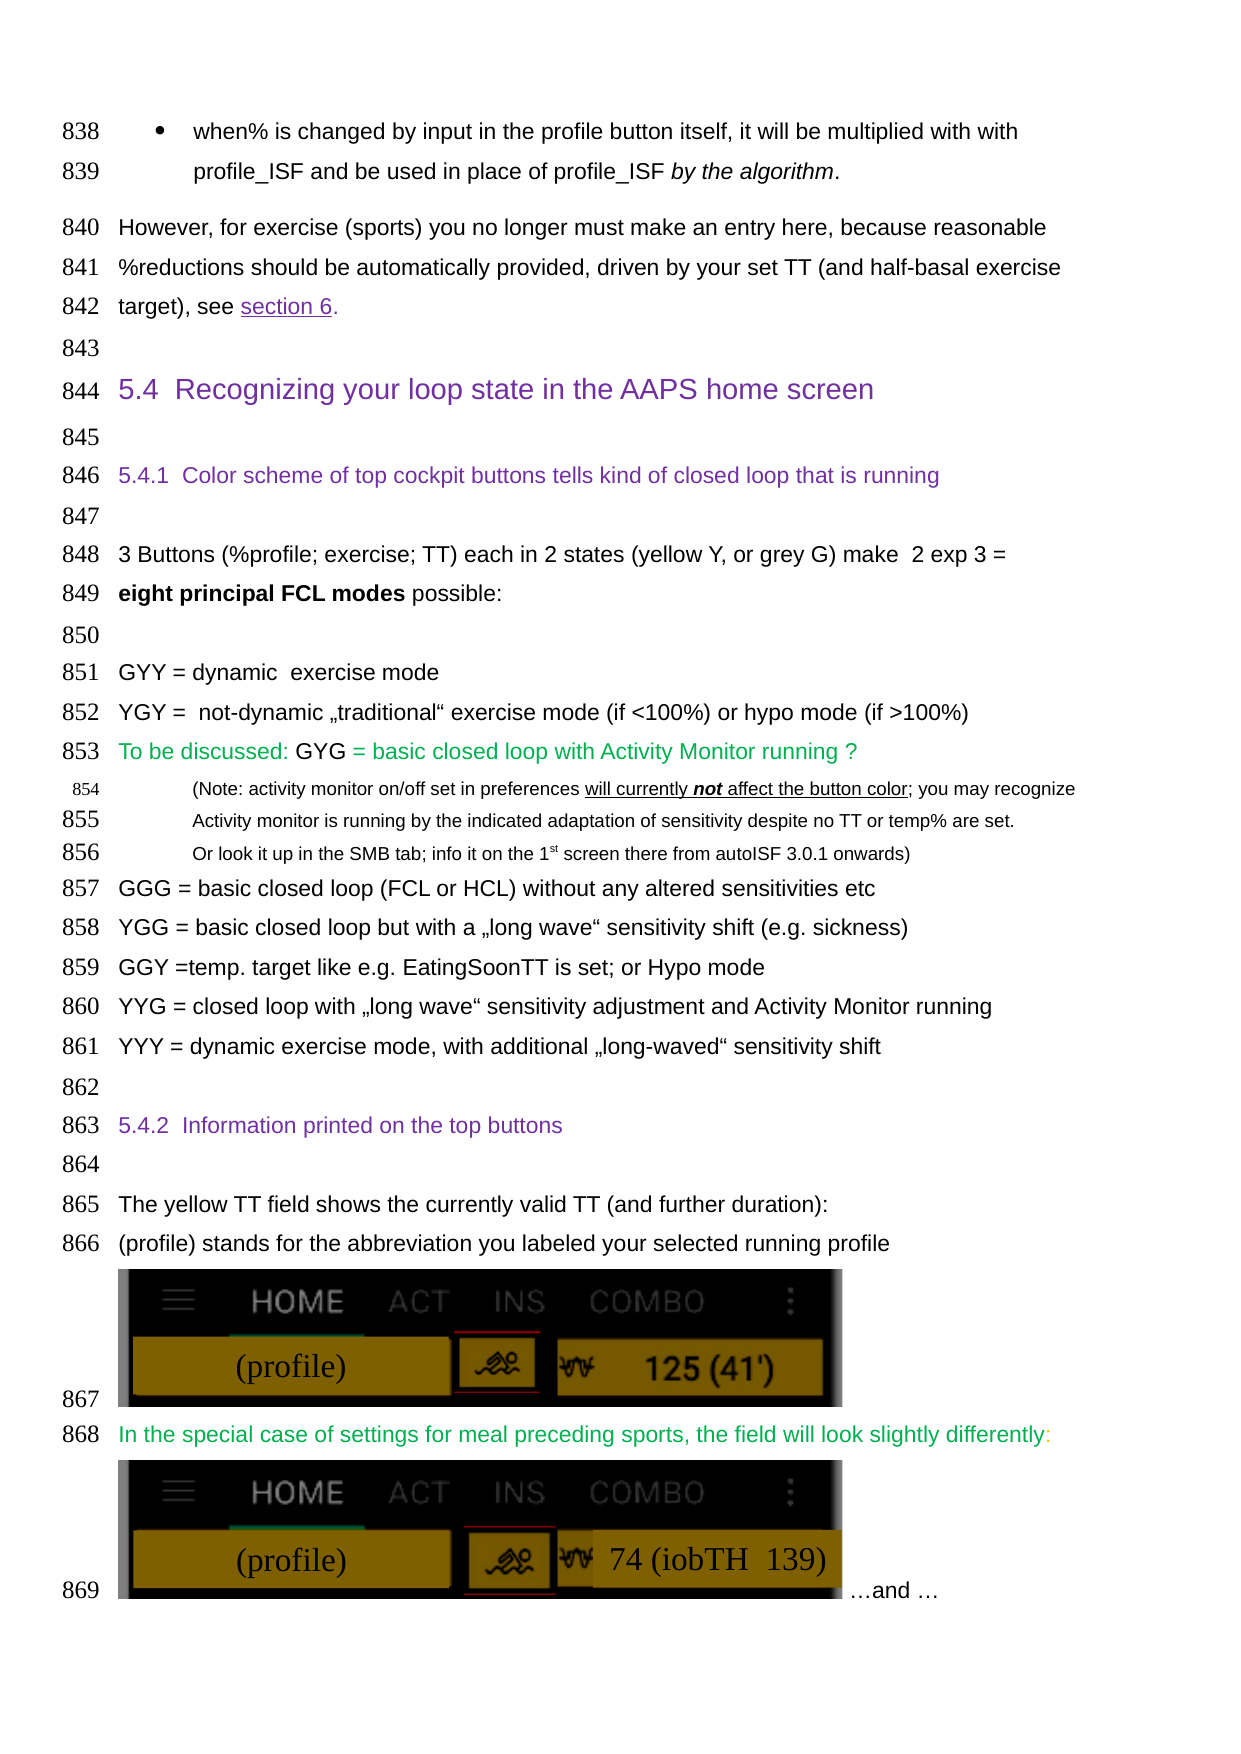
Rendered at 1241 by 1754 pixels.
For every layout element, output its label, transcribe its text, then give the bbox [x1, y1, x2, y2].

list when% is changed by input in the profile button itself, it will be multiplied with with profile_ISF and be used in place of profile_ISF by the algorithm. [156, 118, 1122, 184]
text YYY = dynamic exercise mode, with additional „long-waved“ sensitivity shift [118, 1033, 1122, 1059]
text The yellow TT field shows the currently valid TT (and further duration): [118, 1191, 1122, 1217]
text (profile) stands for the abbreviation you labeled your selected running profile [118, 1230, 1122, 1256]
text YYG = closed loop with „long wave“ sensitivity adjustment and Activity Monitor running [118, 993, 1122, 1019]
text 5.4.1 Color scheme of top cockpit buttons tells kind of closed loop that is running [118, 462, 1122, 488]
text GGG = basic closed loop (FCL or HCL) without any altered sensitivities etc [118, 875, 1122, 901]
text YGY = not-dynamic „traditional“ exercise mode (if <100%) or hypo mode (if >100%) [118, 699, 1122, 725]
text GYY = dynamic exercise mode [118, 659, 1122, 686]
text To be discussed: GYG = basic closed loop with Activity Monitor running ? [118, 738, 1122, 765]
text In the special case of settings for meal preceding sports, the field will look slightly differently: [118, 1421, 1122, 1448]
text However, for exercise (sports) you no longer must make an entry here, because reasonable %reductions should be automatically provided, driven by your set TT (and half-basal exercise target), see section 6. [118, 214, 1122, 319]
text 3 Buttons (%profile; exercise; TT) each in 2 states (yellow Y, or grey G) make 2 exp 3 = eight principal FCL modes possible: [118, 541, 1122, 607]
text (Note: activity monitor on/off set in preferences will currently not affect the button color; you may recognize Activity monitor is running by the indicated adaptation of sensitivity despite no TT or temp% are set. Or look it up in the SMB tab; info it on the 1st screen there from autoISF 3.0.1 onwards) [192, 778, 1122, 864]
text 5.4 Recognizing your loop state in the AAPS home screen [118, 372, 1122, 406]
text GGY =temp. target like e.g. EatingSoonTT is set; or Hypo mode [118, 954, 1122, 980]
text 5.4.2 Information printed on the top buttons (if extended design for FCL cockpit is already launched) [118, 1112, 1122, 1177]
text YGG = basic closed loop but with a „long wave“ sensitivity shift (e.g. sickness) [118, 914, 1122, 941]
text …and … [118, 1461, 1122, 1603]
